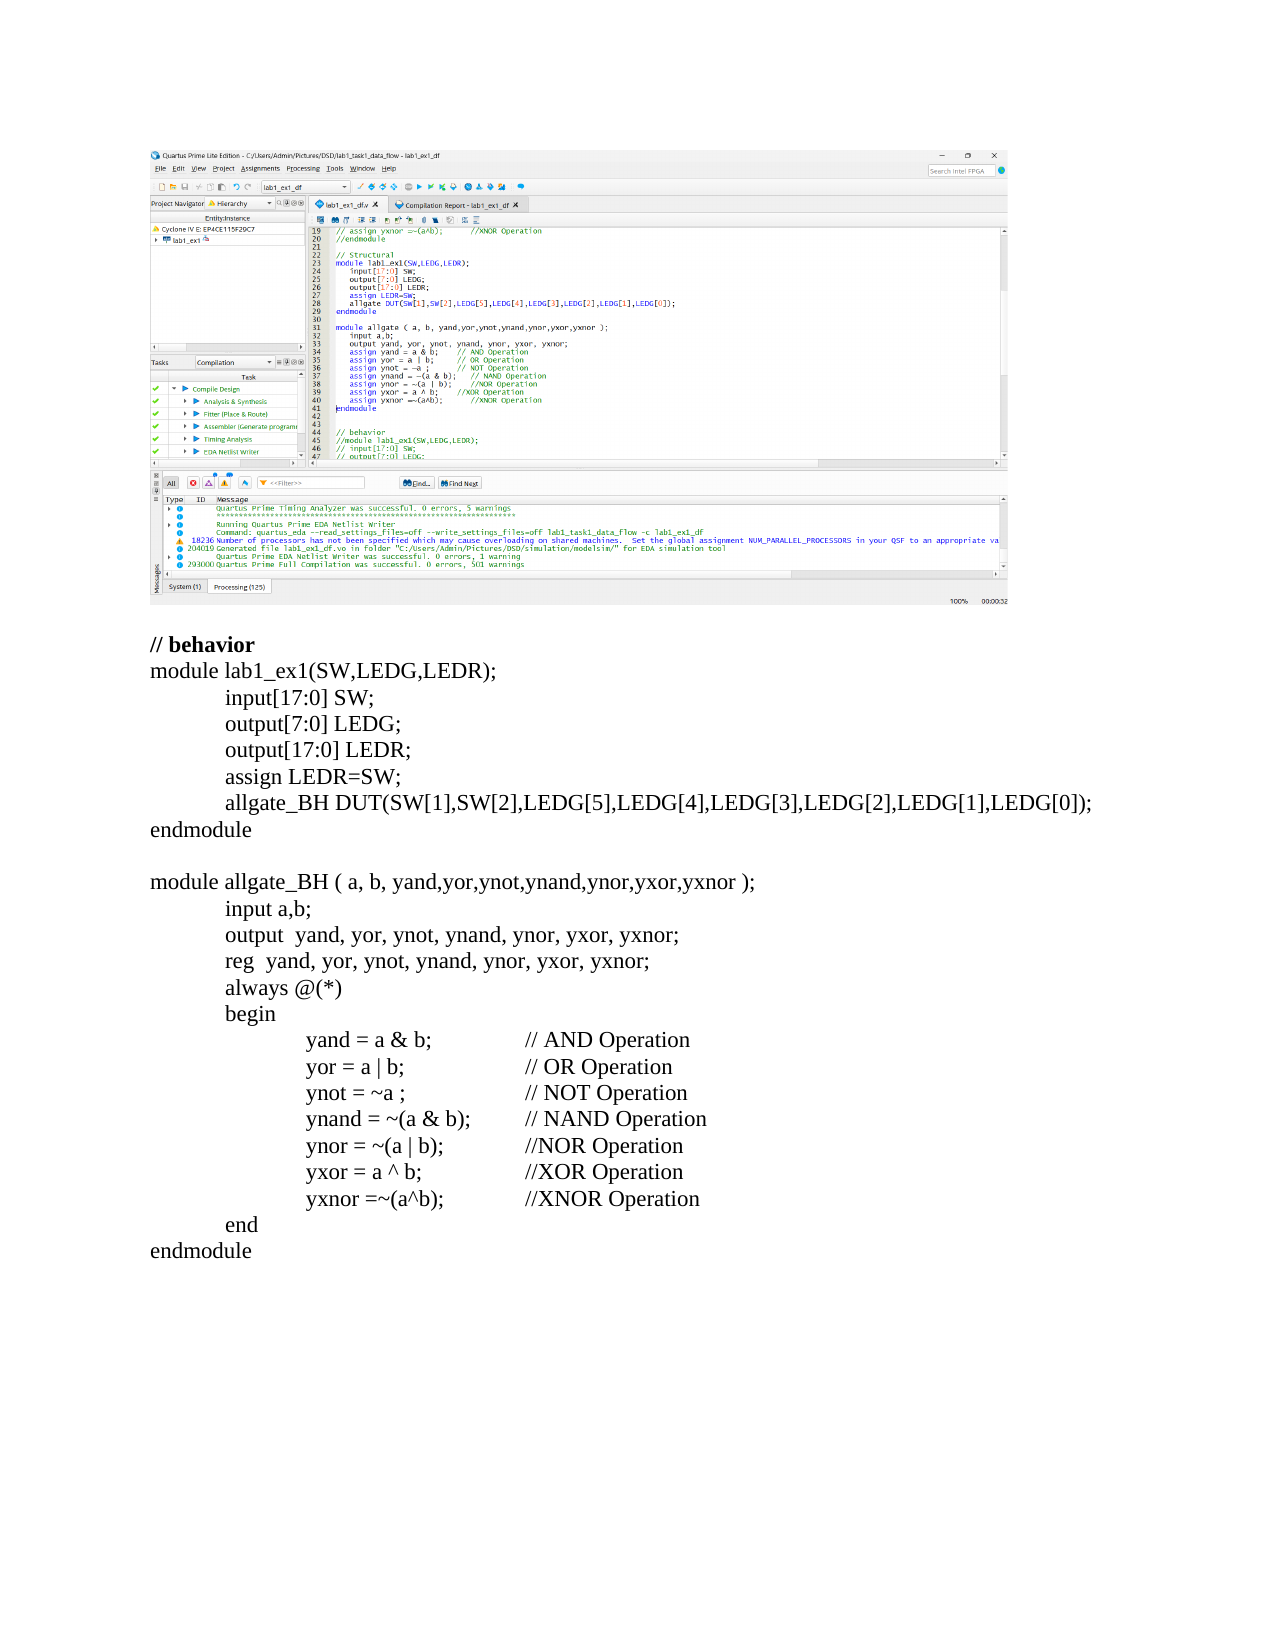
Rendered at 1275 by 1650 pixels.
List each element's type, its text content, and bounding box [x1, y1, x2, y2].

picture [150, 150, 1008, 605]
text output[7:0] LEDG; [150, 710, 1125, 737]
text ynot = ~a ; // NOT Operation [150, 1079, 1125, 1106]
text yxor = a ^ b; //XOR Operation [150, 1158, 1125, 1184]
text input a,b; [150, 895, 1125, 921]
text input[17:0] SW; [150, 684, 1125, 710]
text output[17:0] LEDR; [150, 737, 1125, 763]
text assign LEDR=SW; [150, 763, 1125, 789]
text end [150, 1211, 1125, 1237]
text yxnor =~(a^b); //XNOR Operation [150, 1184, 1125, 1211]
text output yand, yor, ynot, ynand, ynor, yxor, yxnor; [150, 921, 1125, 947]
text ynand = ~(a & b); // NAND Operation [150, 1106, 1125, 1132]
text endmodule [150, 1237, 1125, 1264]
text // behavior [150, 631, 1125, 657]
text begin [150, 1000, 1125, 1026]
text endmodule [150, 816, 1125, 842]
text ynor = ~(a | b); //NOR Operation [150, 1132, 1125, 1158]
text reg yand, yor, ynot, ynand, ynor, yxor, yxnor; [150, 947, 1125, 974]
text always @(*) [150, 974, 1125, 1000]
text module allgate_BH ( a, b, yand,yor,ynot,ynand,ynor,yxor,yxnor ); [150, 868, 1125, 895]
text yand = a & b; // AND Operation [150, 1026, 1125, 1053]
text allgate_BH DUT(SW[1],SW[2],LEDG[5],LEDG[4],LEDG[3],LEDG[2],LEDG[1],LEDG[0]); [150, 789, 1125, 816]
text module lab1_ex1(SW,LEDG,LEDR); [150, 657, 1125, 684]
text yor = a | b; // OR Operation [150, 1053, 1125, 1079]
